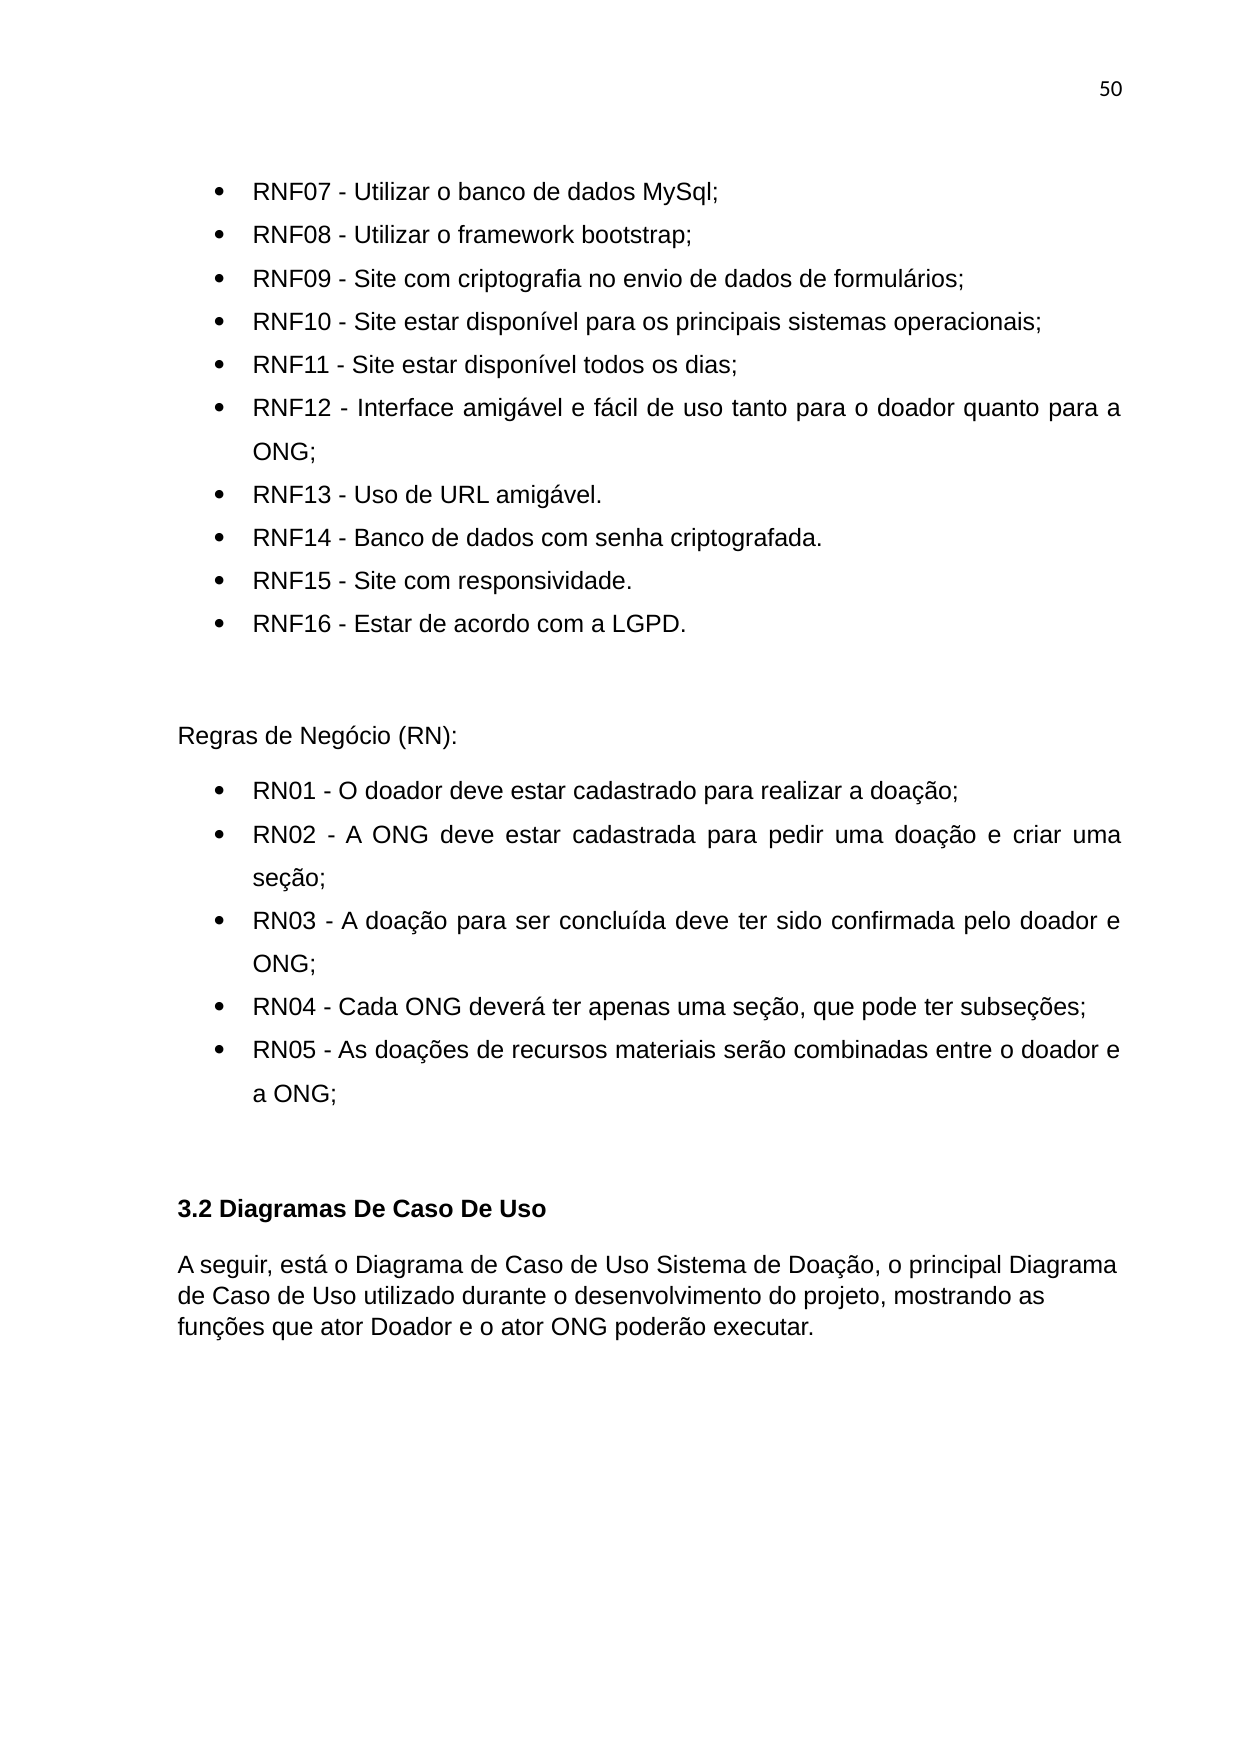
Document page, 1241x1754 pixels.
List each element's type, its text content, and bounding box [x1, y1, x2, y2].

list RNF10 - Site estar disponível para os principais sistemas operacionais; [215, 307, 1122, 336]
list RN01 - O doador deve estar cadastrado para realizar a doação; [215, 776, 1122, 805]
text Regras de Negócio (RN): [177, 721, 1122, 749]
list RNF12 - Interface amigável e fácil de uso tanto para o doador quanto para a ONG; [215, 393, 1122, 465]
subtitle 3.2 Diagramas De Caso De Uso [177, 1194, 1122, 1223]
list RNF16 - Estar de acordo com a LGPD. [215, 609, 1122, 638]
list RN02 - A ONG deve estar cadastrada para pedir uma doação e criar uma seção; [215, 819, 1122, 892]
list RN04 - Cada ONG deverá ter apenas uma seção, que pode ter subseções; [215, 992, 1122, 1021]
list RNF09 - Site com criptografia no envio de dados de formulários; [215, 264, 1122, 292]
list RN03 - A doação para ser concluída deve ter sido confirmada pelo doador e ONG; [215, 906, 1122, 978]
list RN05 - As doações de recursos materiais serão combinadas entre o doador e a ONG; [215, 1036, 1122, 1107]
list RNF14 - Banco de dados com senha criptografada. [215, 523, 1122, 552]
list RNF11 - Site estar disponível todos os dias; [215, 350, 1122, 379]
list RNF08 - Utilizar o framework bootstrap; [215, 220, 1122, 249]
list RNF15 - Site com responsividade. [215, 566, 1122, 595]
text A seguir, está o Diagrama de Caso de Uso Sistema de Doação, o principal Diagrama de Caso de Uso utilizado durante o desenvolvimento do projeto, mostrando as funções que ator Doador e o ator ONG poderão executar. [177, 1250, 1122, 1341]
list RNF07 - Utilizar o banco de dados MySql; [215, 177, 1122, 206]
list RNF13 - Uso de URL amigável. [215, 480, 1122, 508]
